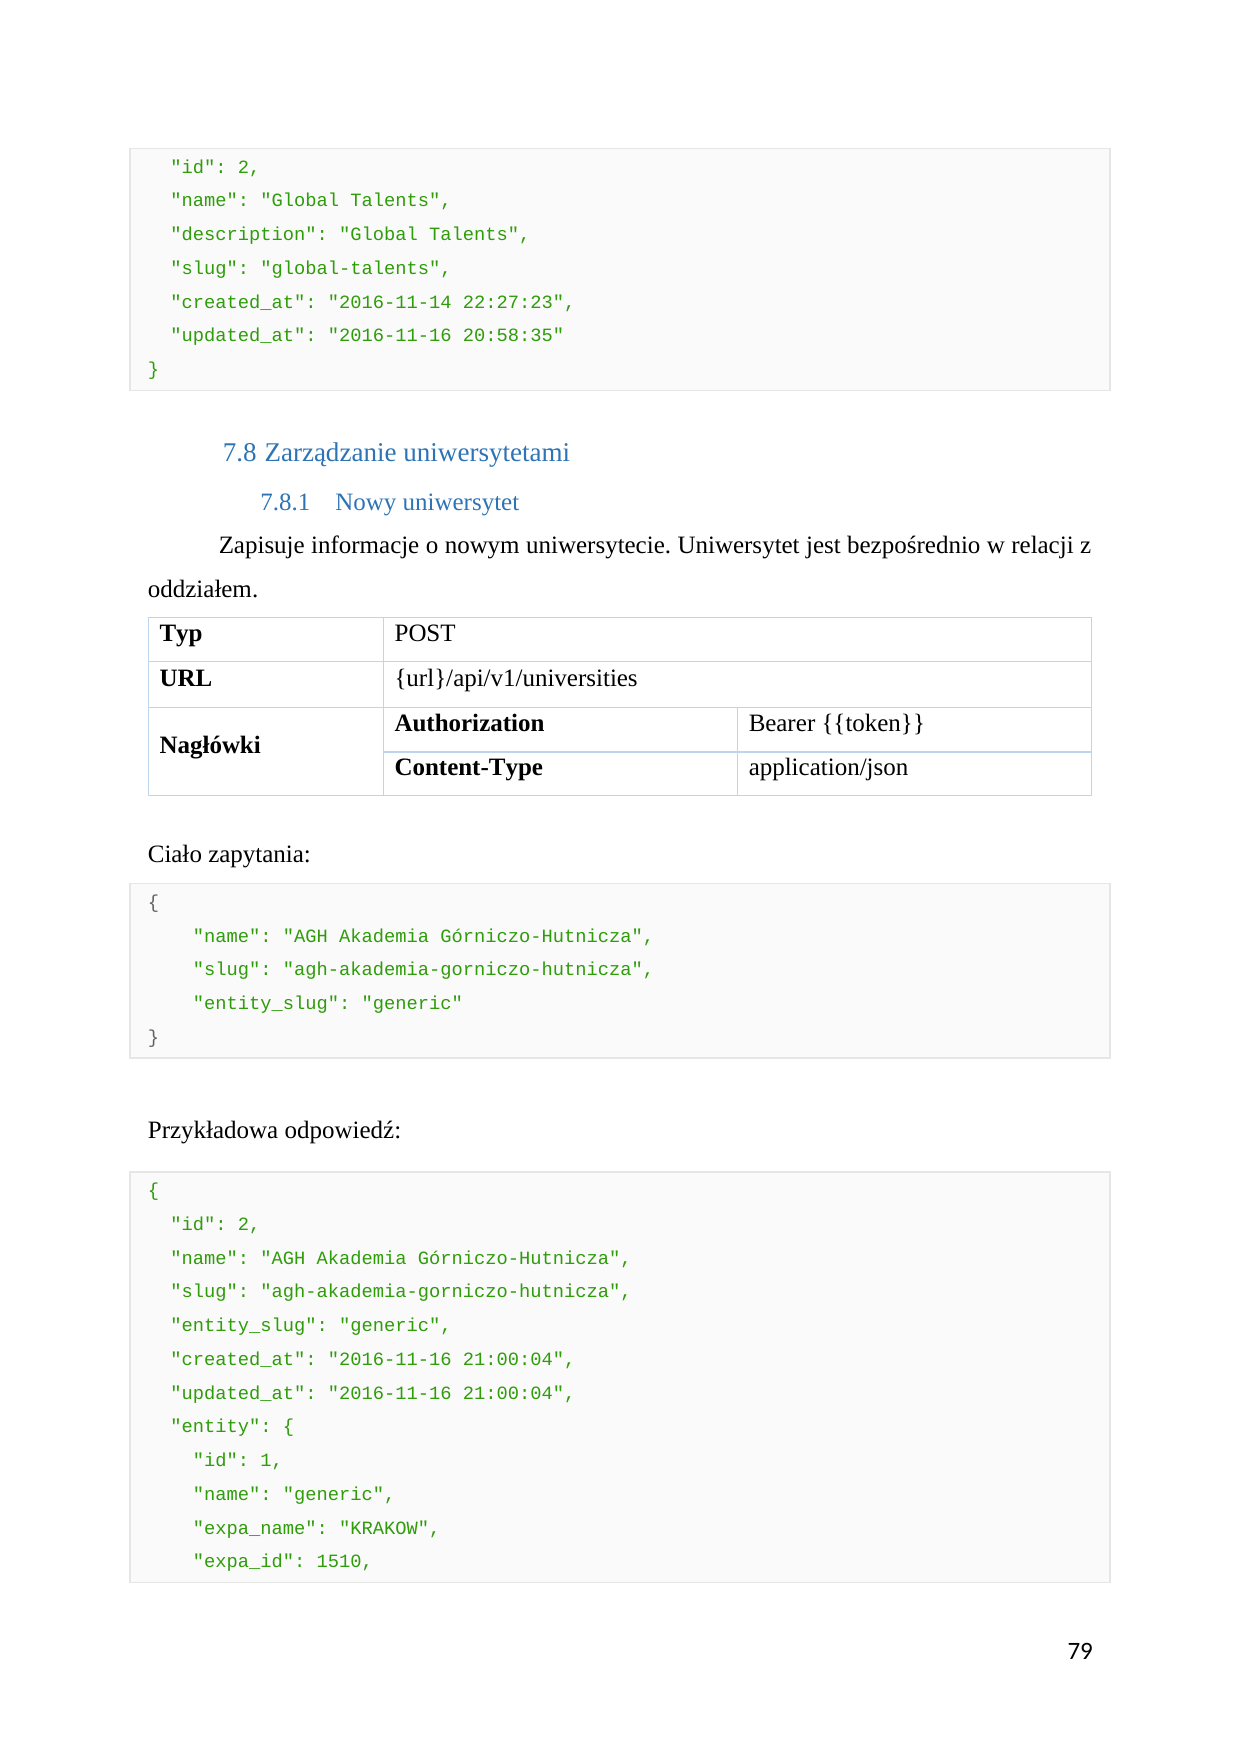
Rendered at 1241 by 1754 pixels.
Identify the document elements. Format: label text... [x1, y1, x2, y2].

table_cell Content-Type [384, 753, 737, 795]
table_cell Nagłówki [149, 708, 383, 795]
table_cell URL [149, 662, 383, 707]
table_cell {url}/api/v1/universities [384, 662, 1091, 707]
table_header Typ [149, 618, 383, 661]
text "expa_id": 1510, [131, 1542, 1109, 1582]
text "name": "generic", [131, 1475, 1109, 1506]
text "name": "AGH Akademia Górniczo-Hutnicza", [131, 916, 1109, 948]
text "slug": "agh-akademia-gorniczo-hutnicza", [131, 1272, 1109, 1303]
text { [131, 1173, 1109, 1202]
text "description": "Global Talents", [131, 215, 1109, 246]
table_cell Authorization [384, 708, 737, 751]
text "entity_slug": "generic" [131, 984, 1109, 1015]
text { [131, 884, 1109, 914]
subtitle Zarządzanie uniwersytetami [223, 437, 1093, 468]
text "entity_slug": "generic", [131, 1306, 1109, 1337]
text "created_at": "2016-11-16 21:00:04", [131, 1340, 1109, 1371]
text Ciało zapytania: [148, 839, 1093, 868]
text "updated_at": "2016-11-16 21:00:04", [131, 1373, 1109, 1405]
text "id": 2, [131, 1205, 1109, 1236]
text "name": "AGH Akademia Górniczo-Hutnicza", [131, 1238, 1109, 1270]
text "name": "Global Talents", [131, 181, 1109, 212]
subtitle Nowy uniwersytet [260, 487, 1093, 516]
text Zapisuje informacje o nowym uniwersytecie. Uniwersytet jest bezpośrednio w relacji z oddziałem. [148, 531, 1093, 602]
text "entity": { [131, 1407, 1109, 1438]
text "created_at": "2016-11-14 22:27:23", [131, 283, 1109, 314]
text "id": 1, [131, 1441, 1109, 1472]
text "id": 2, [131, 149, 1109, 179]
text "updated_at": "2016-11-16 20:58:35" [131, 316, 1109, 347]
table_cell application/json [738, 753, 1091, 795]
text } [131, 1018, 1109, 1057]
table_header POST [384, 618, 1091, 661]
text "expa_name": "KRAKOW", [131, 1508, 1109, 1540]
text } [131, 350, 1109, 390]
table_cell Bearer {{token}} [738, 708, 1091, 751]
text Przykładowa odpowiedź: [148, 1071, 1093, 1144]
text "slug": "agh-akademia-gorniczo-hutnicza", [131, 950, 1109, 981]
text "slug": "global-talents", [131, 249, 1109, 280]
